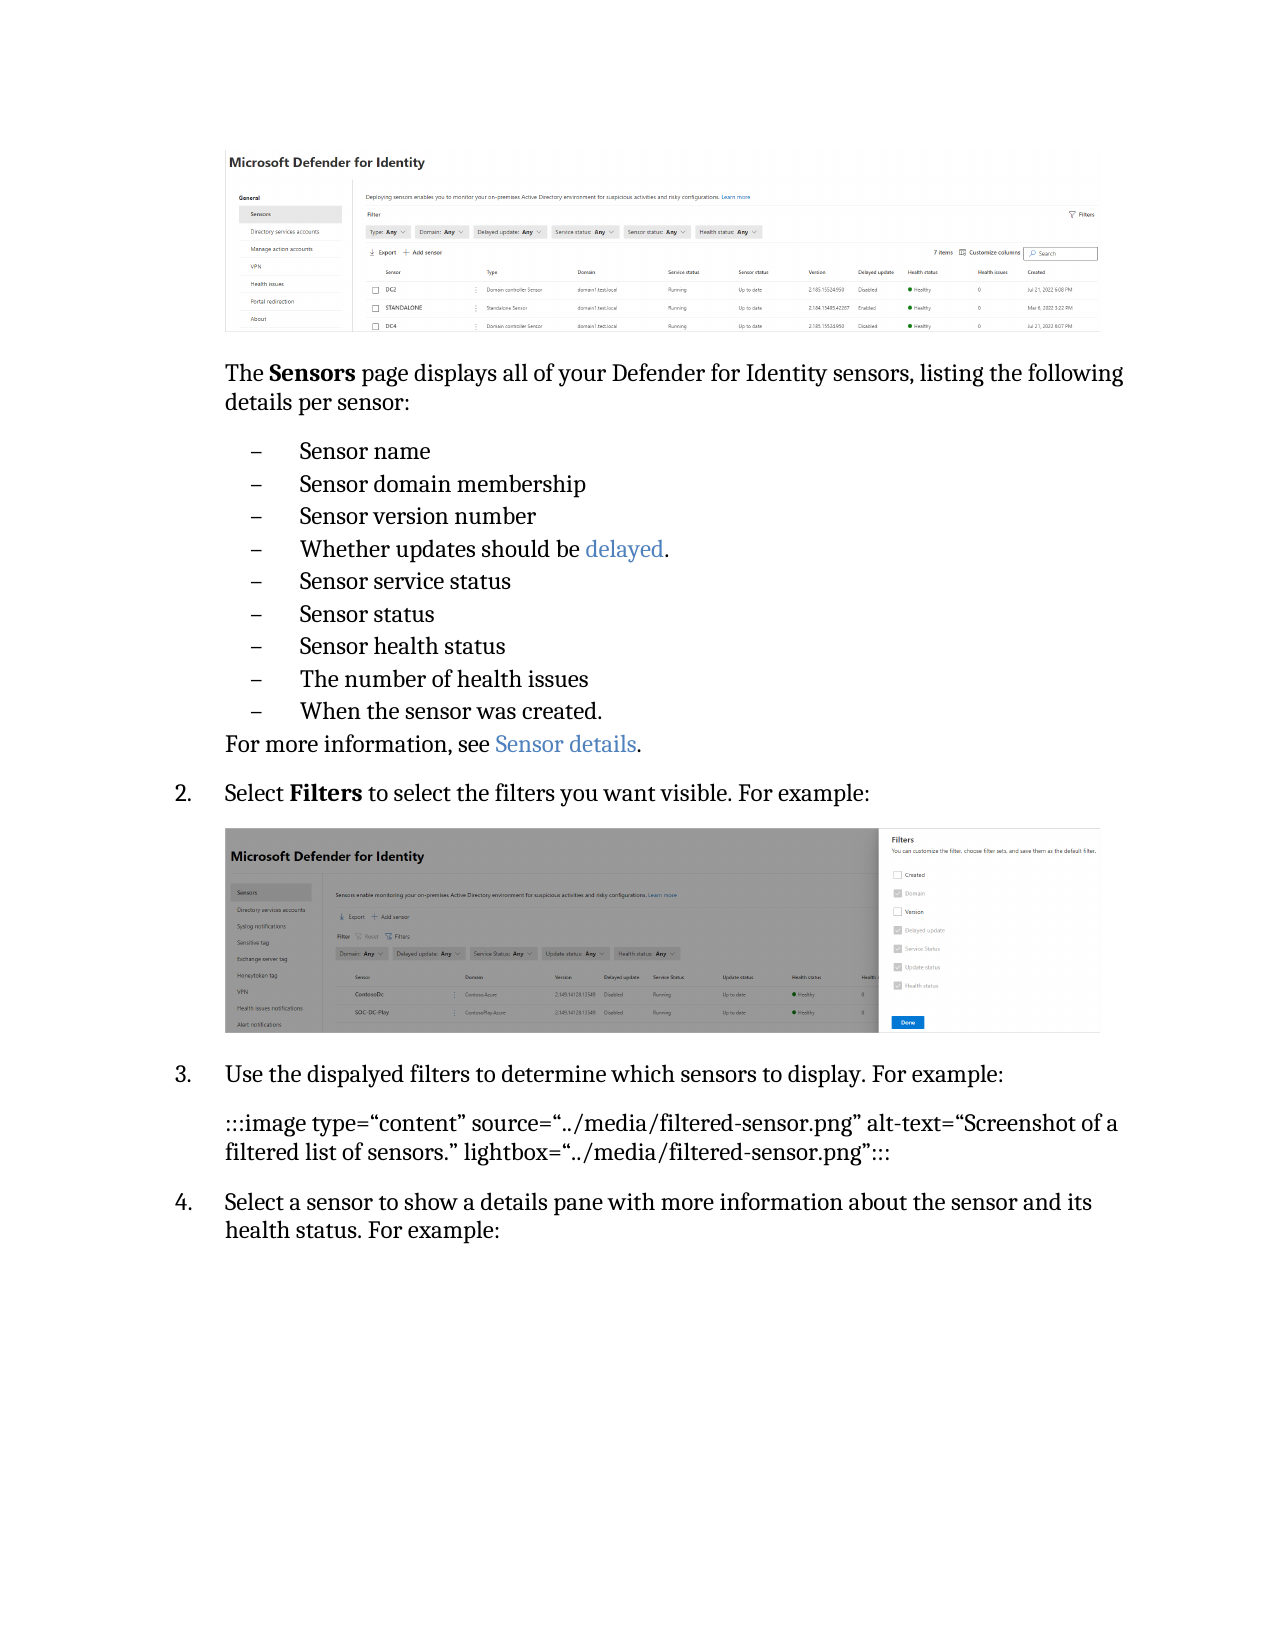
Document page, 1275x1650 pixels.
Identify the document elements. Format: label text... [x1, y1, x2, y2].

list Sensor domain membership [250, 469, 1125, 498]
list The Sensors page displays all of your Defender for Identity sensors, listing the following details per sensor: [175, 359, 1125, 416]
list Whether updates should be delayed. [250, 534, 1125, 563]
list Sensor status [250, 599, 1125, 628]
list Select a sensor to show a details pane with more information about the sensor and its health status. For example: [175, 1188, 1125, 1245]
picture [225, 150, 1100, 332]
list When the sensor was created. [250, 697, 1125, 726]
list Use the dispalyed filters to determine which sensors to display. For example: [175, 1060, 1125, 1088]
list Sensor name [250, 437, 1125, 466]
list Sensor health status [250, 632, 1125, 661]
list Sensor service status [250, 567, 1125, 596]
list Sensor version number [250, 502, 1125, 531]
list :::image type=“content” source=“../media/filtered-sensor.png” alt-text=“Screenshot of a filtered list of sensors.” lightbox=“../media/filtered-sensor.png”::: [175, 1109, 1125, 1167]
list The number of health issues [250, 664, 1125, 693]
picture [225, 828, 1100, 1033]
list For more information, see Sensor details. [175, 729, 1125, 758]
list Select Filters to select the filters you want visible. For example: [175, 779, 1125, 808]
